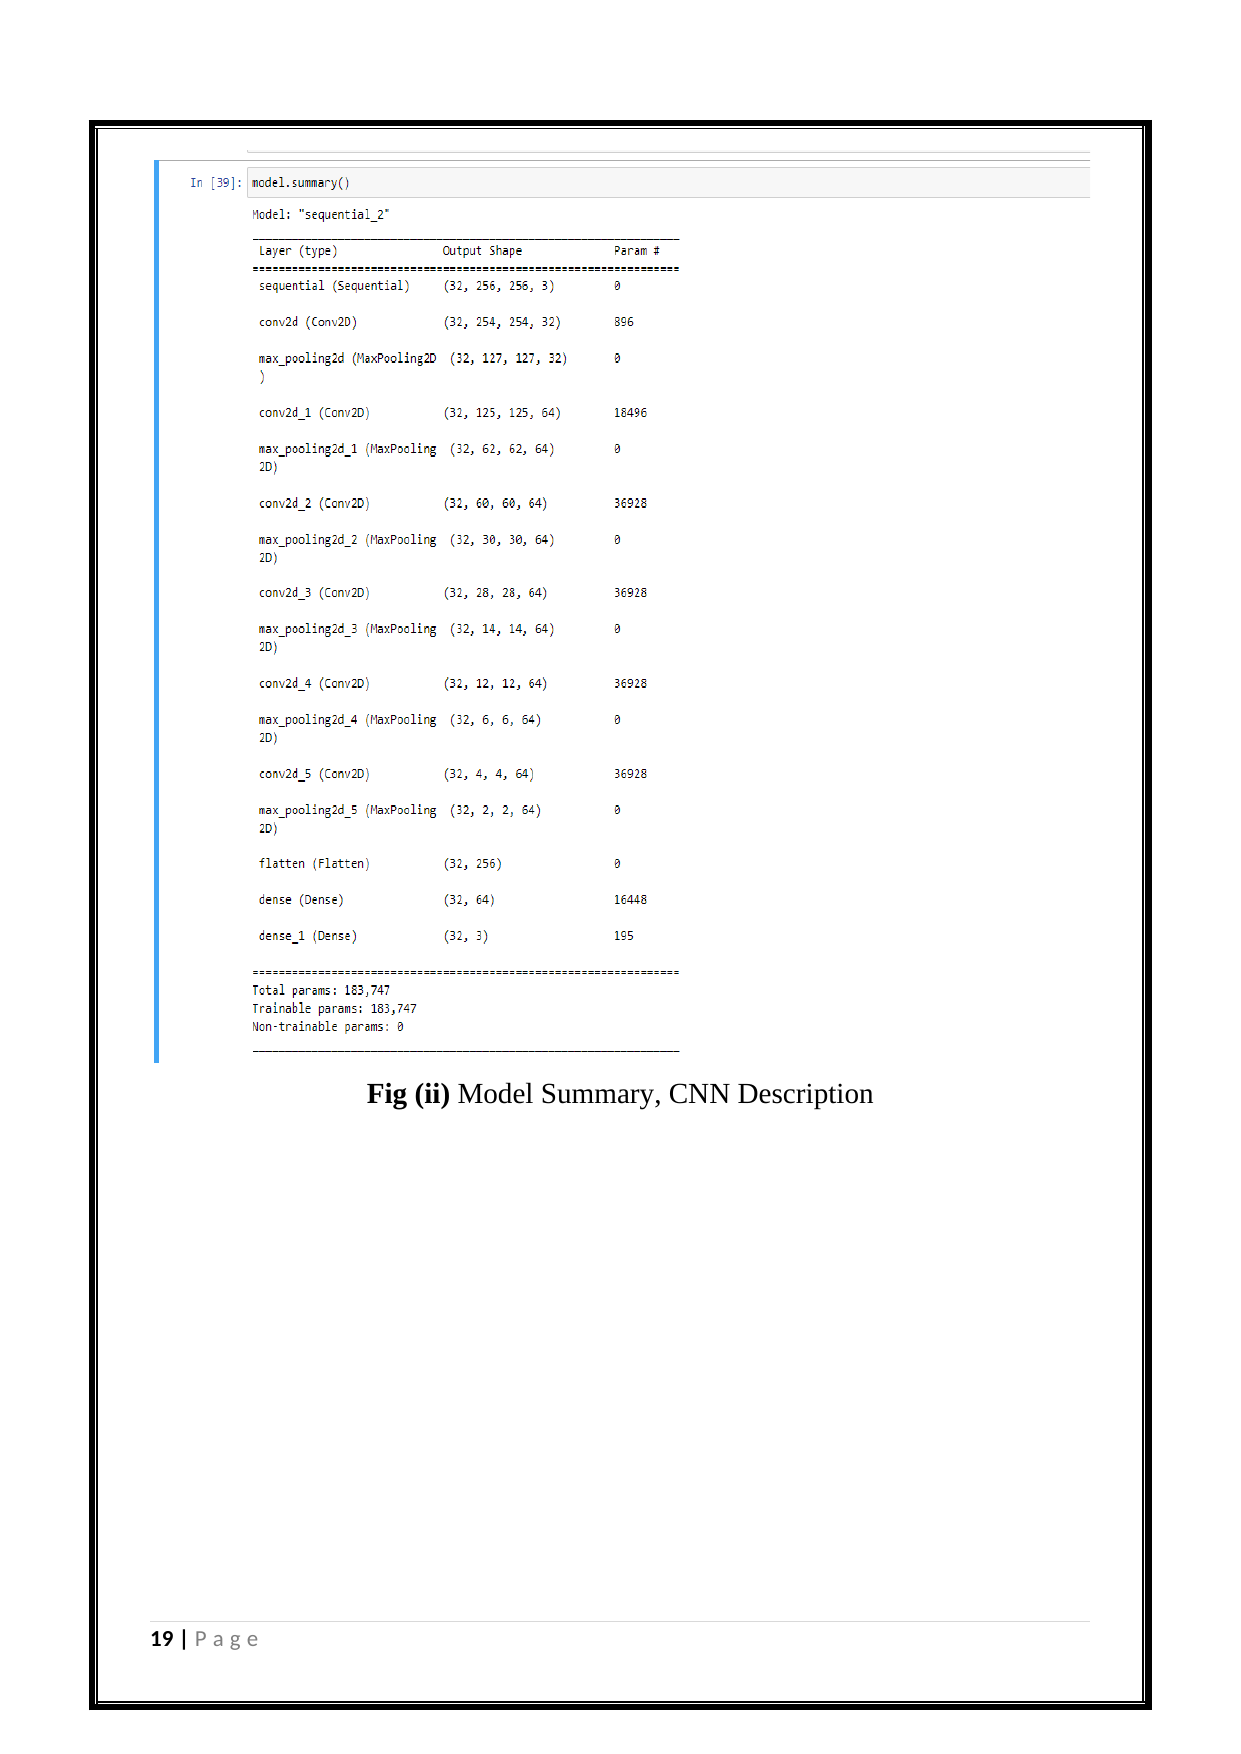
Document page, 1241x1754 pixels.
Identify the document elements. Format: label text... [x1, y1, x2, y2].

picture [150, 150, 1091, 1063]
text Fig (ii) Model Summary, CNN Description [150, 1076, 1090, 1110]
